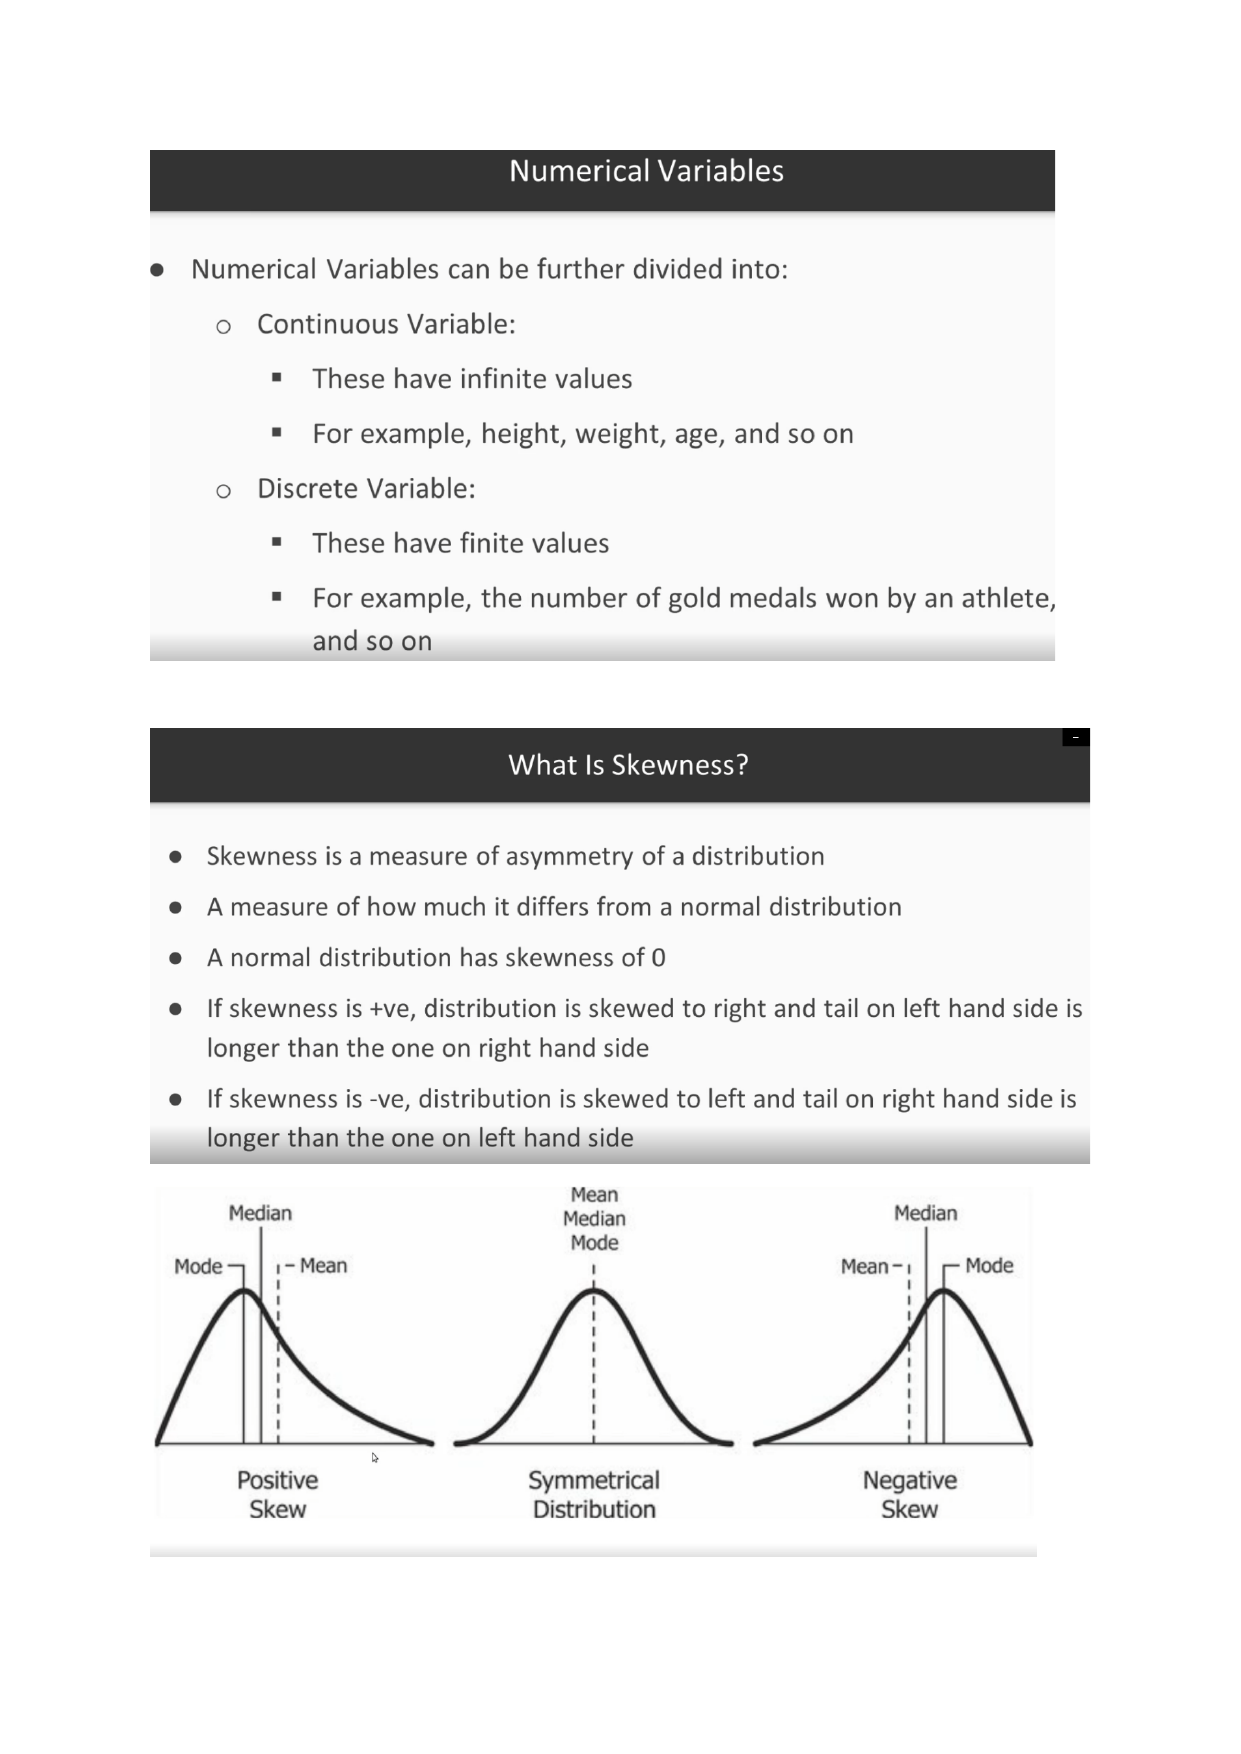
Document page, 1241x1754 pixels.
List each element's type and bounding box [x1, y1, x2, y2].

picture [150, 1182, 1037, 1557]
picture [150, 150, 1055, 661]
picture [150, 728, 1091, 1164]
